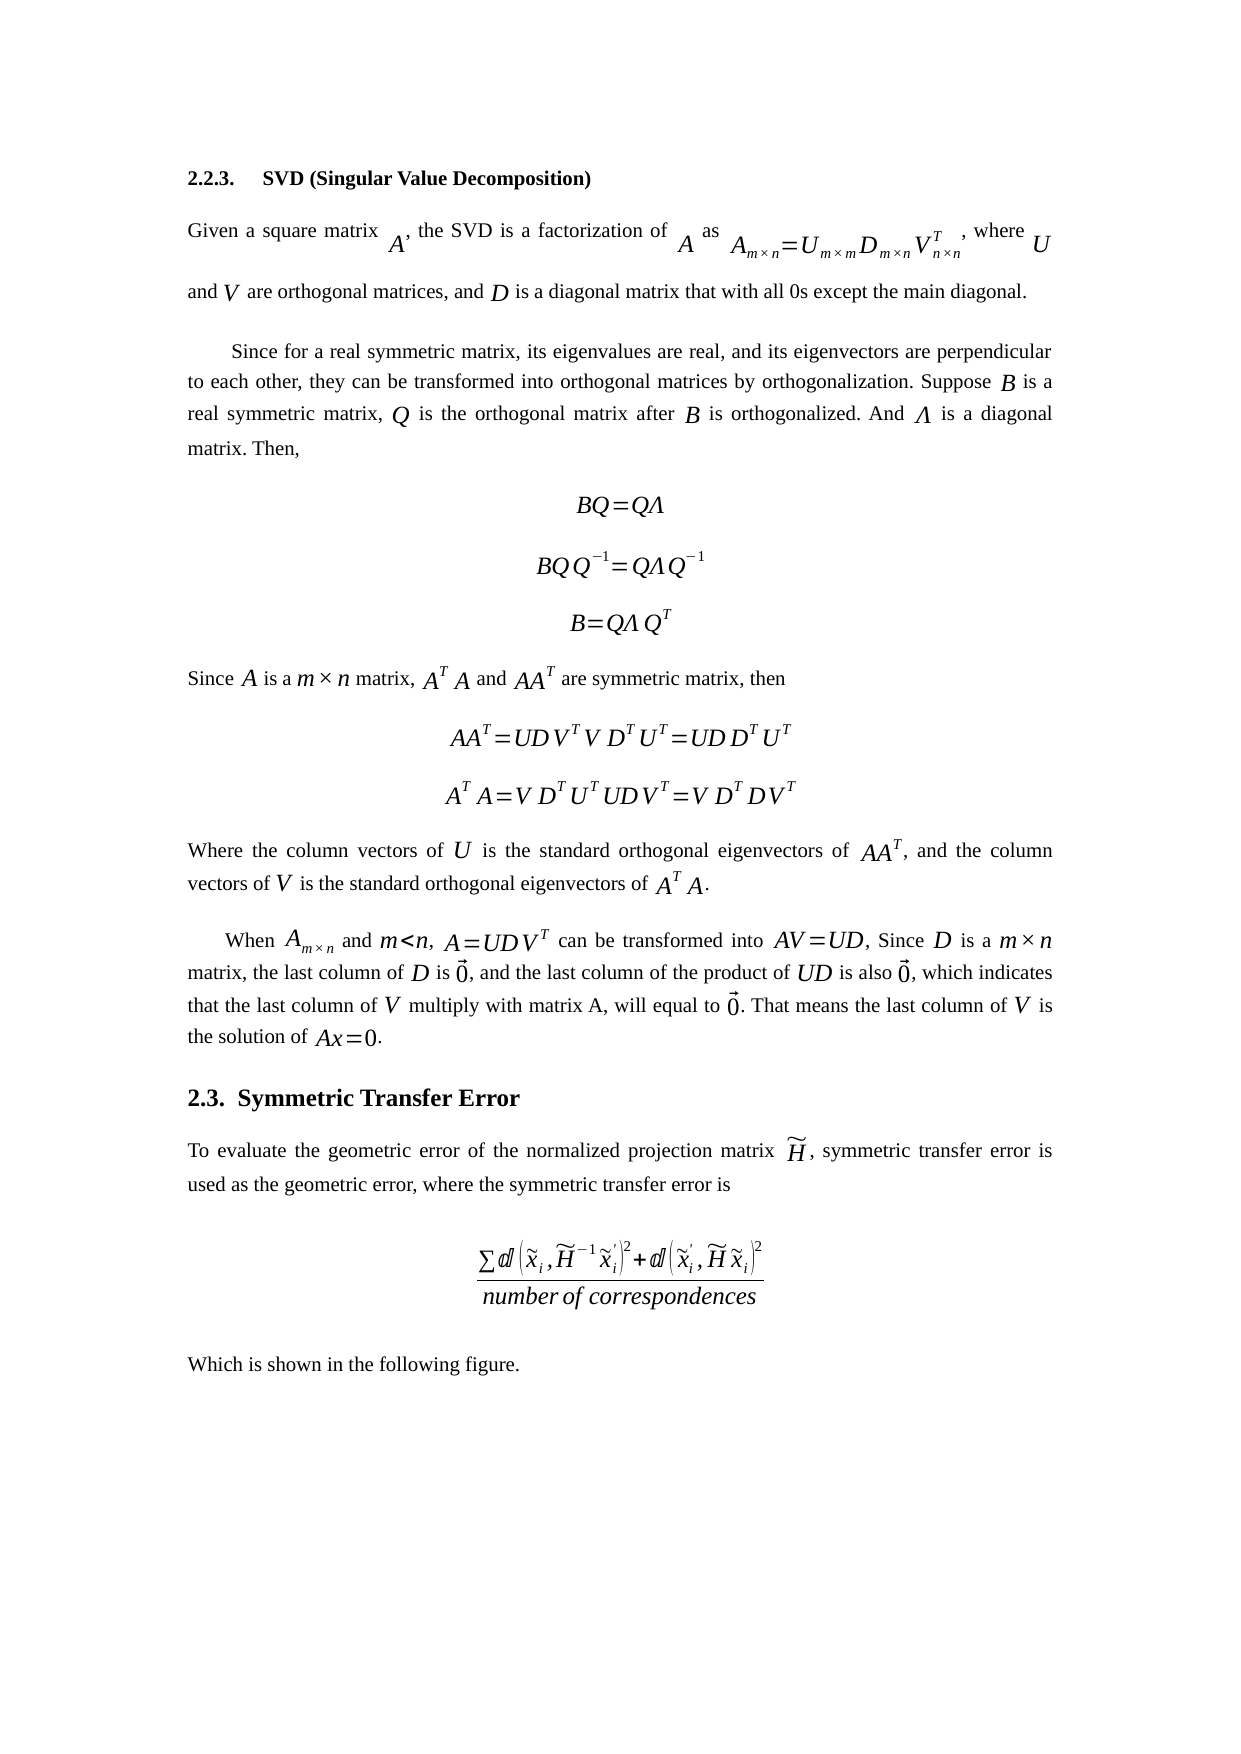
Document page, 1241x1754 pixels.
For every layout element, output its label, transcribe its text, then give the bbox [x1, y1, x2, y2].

text Which is shown in the following figure. [187, 1347, 1053, 1380]
text Given a square matrix , the SVD is a factorization of as , where and are orthogonal matrices, and is a diagonal matrix that with all 0s except the main diagonal. [187, 212, 1053, 309]
text Since for a real symmetric matrix, its eigenvalues are real, and its eigenvectors are perpendicular to each other, they can be transformed into orthogonal matrices by orthogonalization. Suppose is a real symmetric matrix, is the orthogonal matrix after is orthogonalized. And is a diagonal matrix. Then, [187, 334, 1053, 464]
text Where the column vectors of is the standard orthogonal eigenvectors of , and the column vectors of is the standard orthogonal eigenvectors of . [187, 834, 1053, 899]
subtitle Symmetric Transfer Error [187, 1082, 1053, 1114]
text Since is a matrix, and are symmetric matrix, then [187, 662, 1053, 694]
text To evaluate the geometric error of the normalized projection matrix , symmetric transfer error is used as the geometric error, where the symmetric transfer error is [187, 1135, 1053, 1200]
subtitle SVD (Singular Value Decomposition) [187, 162, 1053, 194]
text When and , can be transformed into , Since is a matrix, the last column of is , and the last column of the product of is also , which indicates that the last column of multiply with matrix A, will equal to . That means the last column of is the solution of . [187, 924, 1053, 1054]
